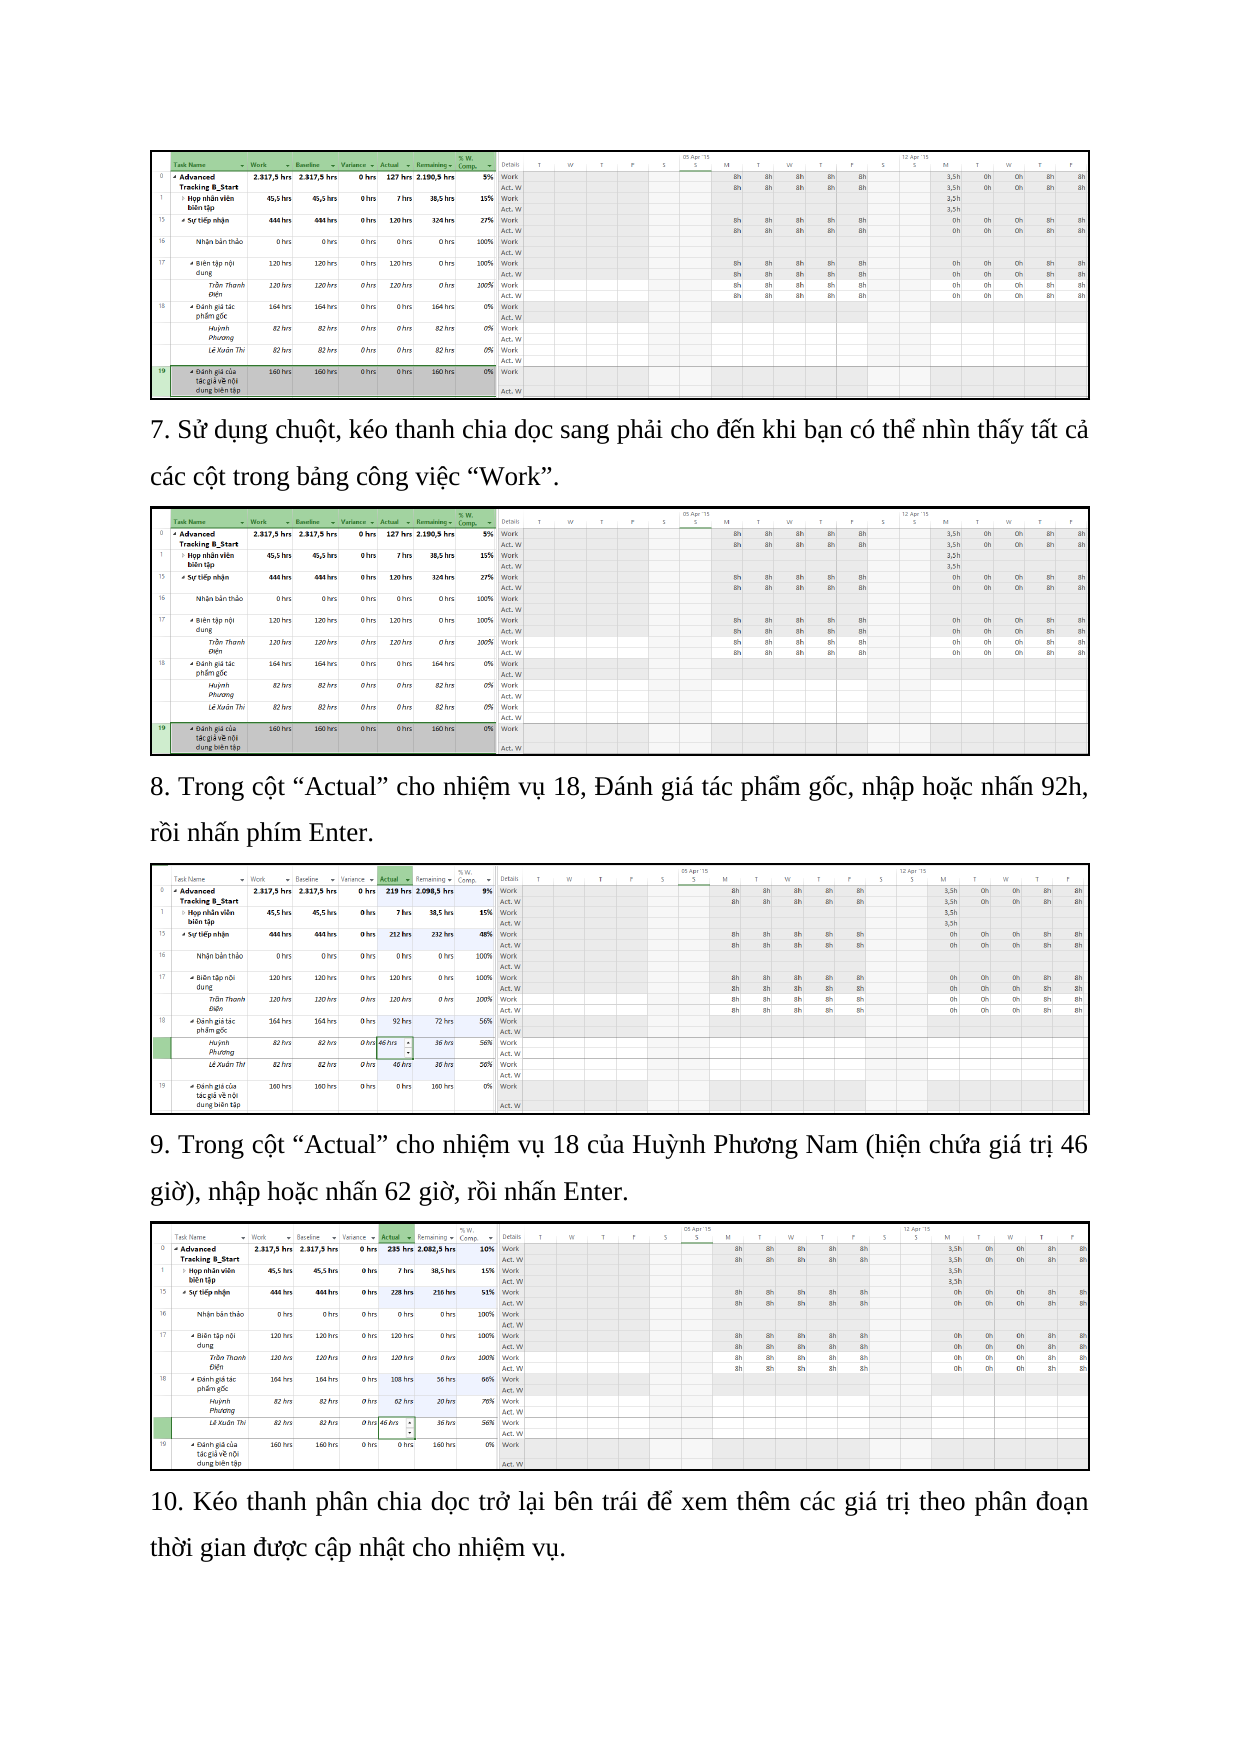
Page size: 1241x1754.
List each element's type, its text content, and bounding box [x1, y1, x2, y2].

picture [152, 865, 1088, 1113]
text 7. Sử dụng chuột, kéo thanh chia dọc sang phải cho đến khi bạn có thể nhìn thấy tất cả các cột trong bảng công việc “Work”. [150, 413, 1090, 491]
text 9. Trong cột “Actual” cho nhiệm vụ 18 của Huỳnh Phương Nam (hiện chứa giá trị 46 giờ), nhập hoặc nhấn 62 giờ, rồi nhấn Enter. [150, 1128, 1090, 1206]
text 8. Trong cột “Actual” cho nhiệm vụ 18, Đánh giá tác phẩm gốc, nhập hoặc nhấn 92h, rồi nhấn phím Enter. [150, 769, 1090, 847]
text 10. Kéo thanh phân chia dọc trở lại bên trái để xem thêm các giá trị theo phân đoạn thời gian được cập nhật cho nhiệm vụ. [150, 1484, 1090, 1562]
picture [152, 1224, 1088, 1469]
picture [152, 152, 1088, 398]
picture [152, 509, 1088, 754]
